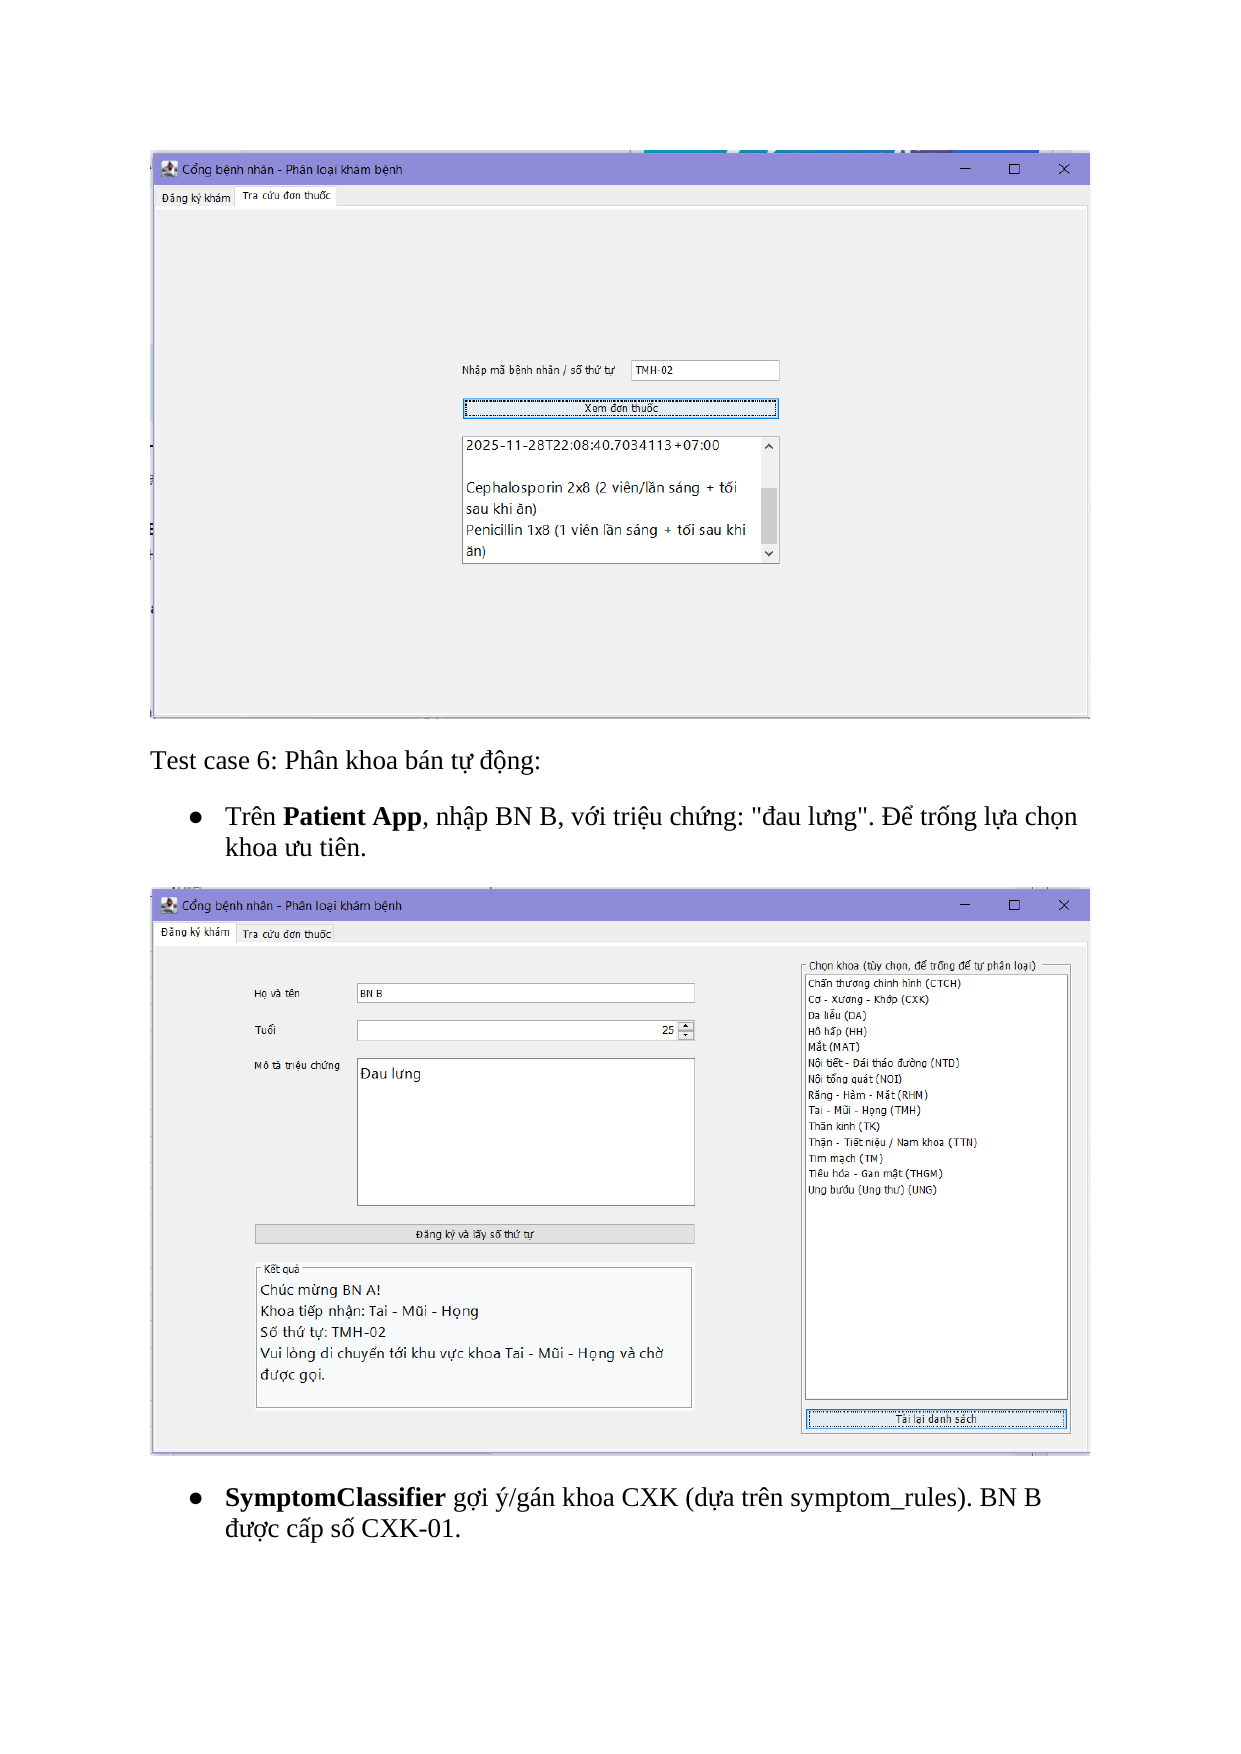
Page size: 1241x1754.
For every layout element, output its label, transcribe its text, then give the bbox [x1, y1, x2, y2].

text Test case 6: Phân khoa bán tự động: [150, 744, 1090, 775]
list SymptomClassifier gợi ý/gán khoa CXK (dựa trên symptom_rules). BN B được cấp số CXK-01. [187, 1481, 1090, 1543]
picture [150, 887, 1091, 1456]
list Trên Patient App, nhập BN B, với triệu chứng: "đau lưng". Để trống lựa chọn khoa ưu tiên. [187, 800, 1090, 862]
picture [150, 150, 1091, 719]
